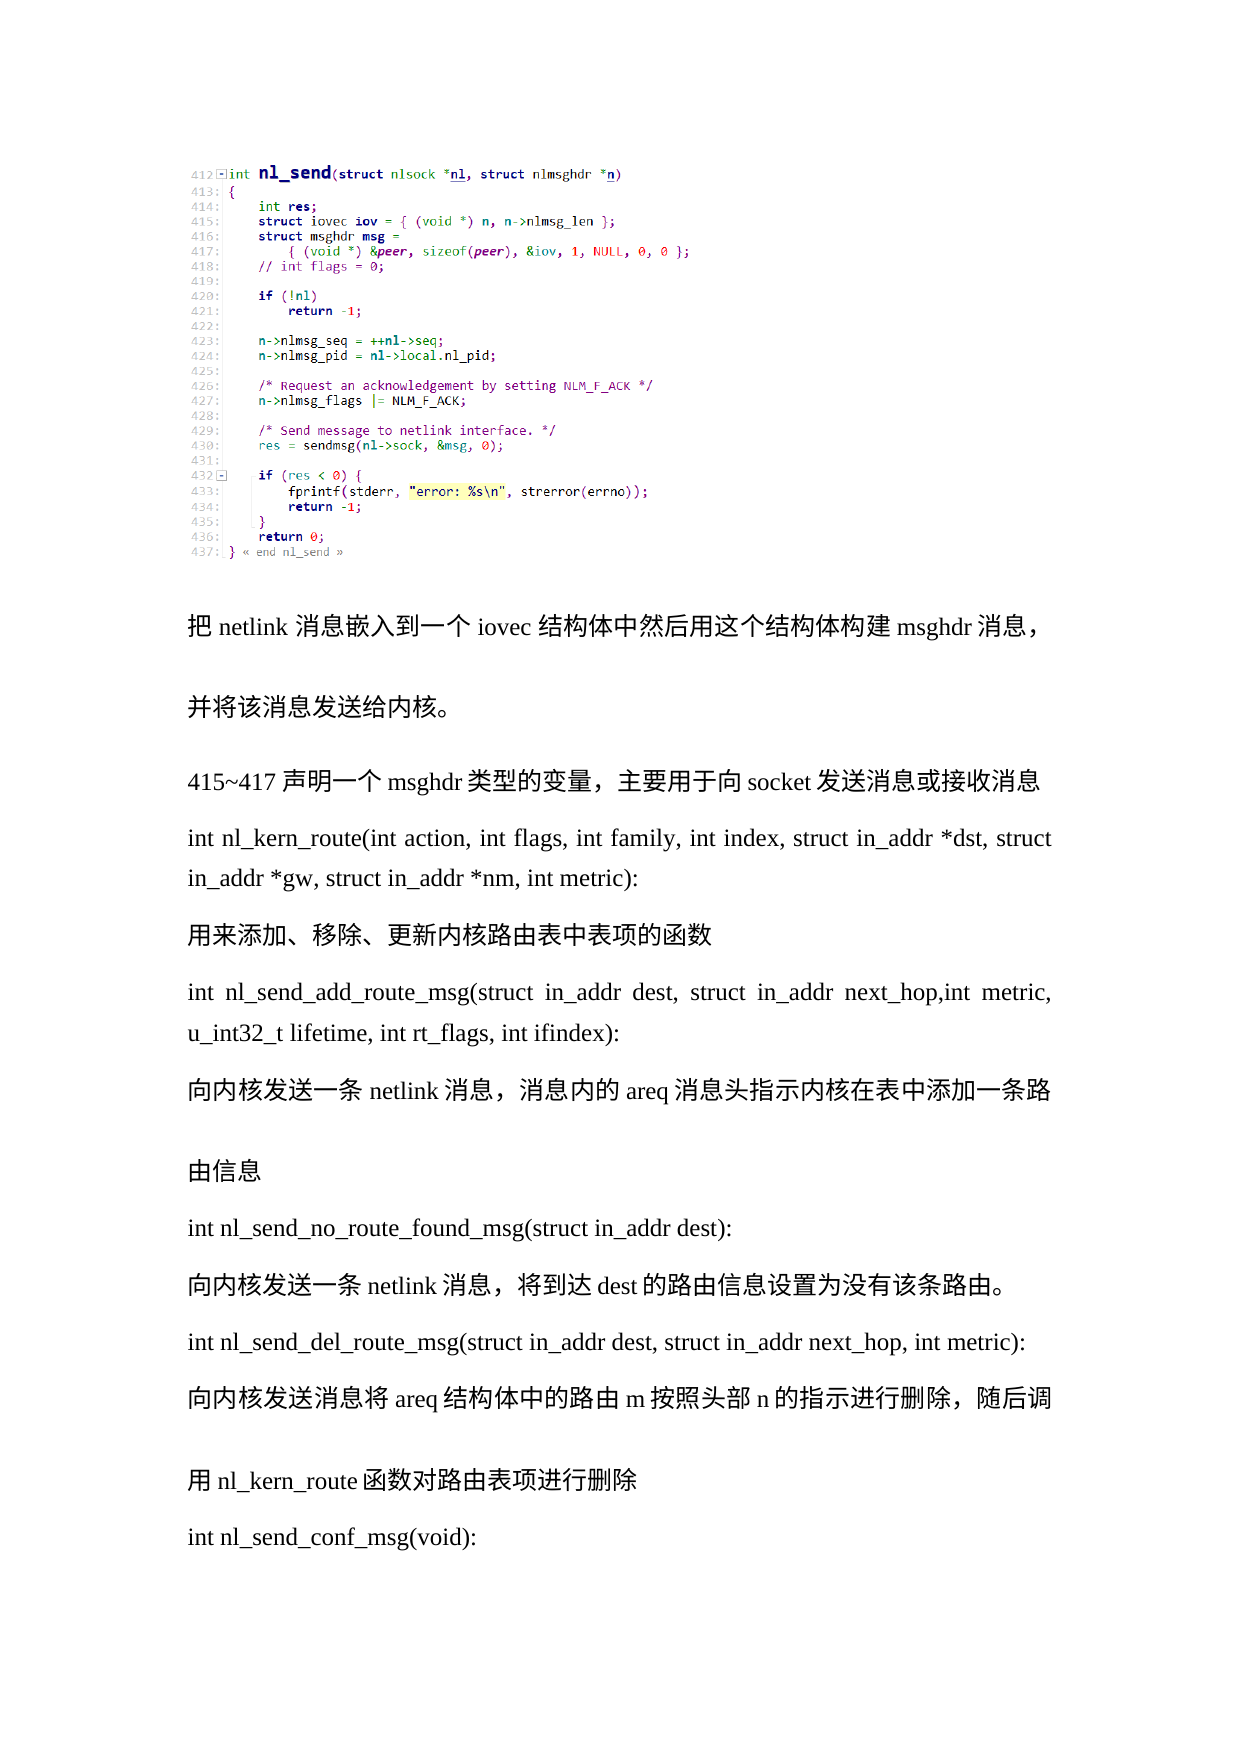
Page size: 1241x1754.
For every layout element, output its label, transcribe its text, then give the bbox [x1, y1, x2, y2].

text int nl_send_add_route_msg(struct in_addr dest, struct in_addr next_hop,int metric, u_int32_t lifetime, int rt_flags, int ifindex): [187, 975, 1053, 1048]
text int nl_kern_route(int action, int flags, int family, int index, struct in_addr *dst, struct in_addr *gw, struct in_addr *nm, int metric): [187, 821, 1053, 894]
text 向内核发送消息将areq结构体中的路由m按照头部n的指示进行删除，随后调用nl_kern_route函数对路由表项进行删除 [187, 1364, 1053, 1511]
text 用来添加、移除、更新内核路由表中表项的函数 [187, 901, 1053, 966]
text 向内核发送一条netlink消息，将到达dest的路由信息设置为没有该条路由。 [187, 1251, 1053, 1316]
text int nl_send_no_route_found_msg(struct in_addr dest): [187, 1211, 1053, 1243]
text int nl_send_del_route_msg(struct in_addr dest, struct in_addr next_hop, int metric): [187, 1325, 1053, 1357]
text 向内核发送一条netlink消息，消息内的areq消息头指示内核在表中添加一条路由信息 [187, 1056, 1053, 1202]
picture [187, 162, 784, 562]
text int nl_send_conf_msg(void): [187, 1520, 1053, 1552]
text 把 netlink 消息嵌入到一个 iovec 结构体中然后用这个结构体构建msghdr消息，并将该消息发送给内核。 [187, 592, 1053, 738]
text 415~417 声明一个msghdr类型的变量，主要用于向socket发送消息或接收消息 [187, 747, 1053, 812]
